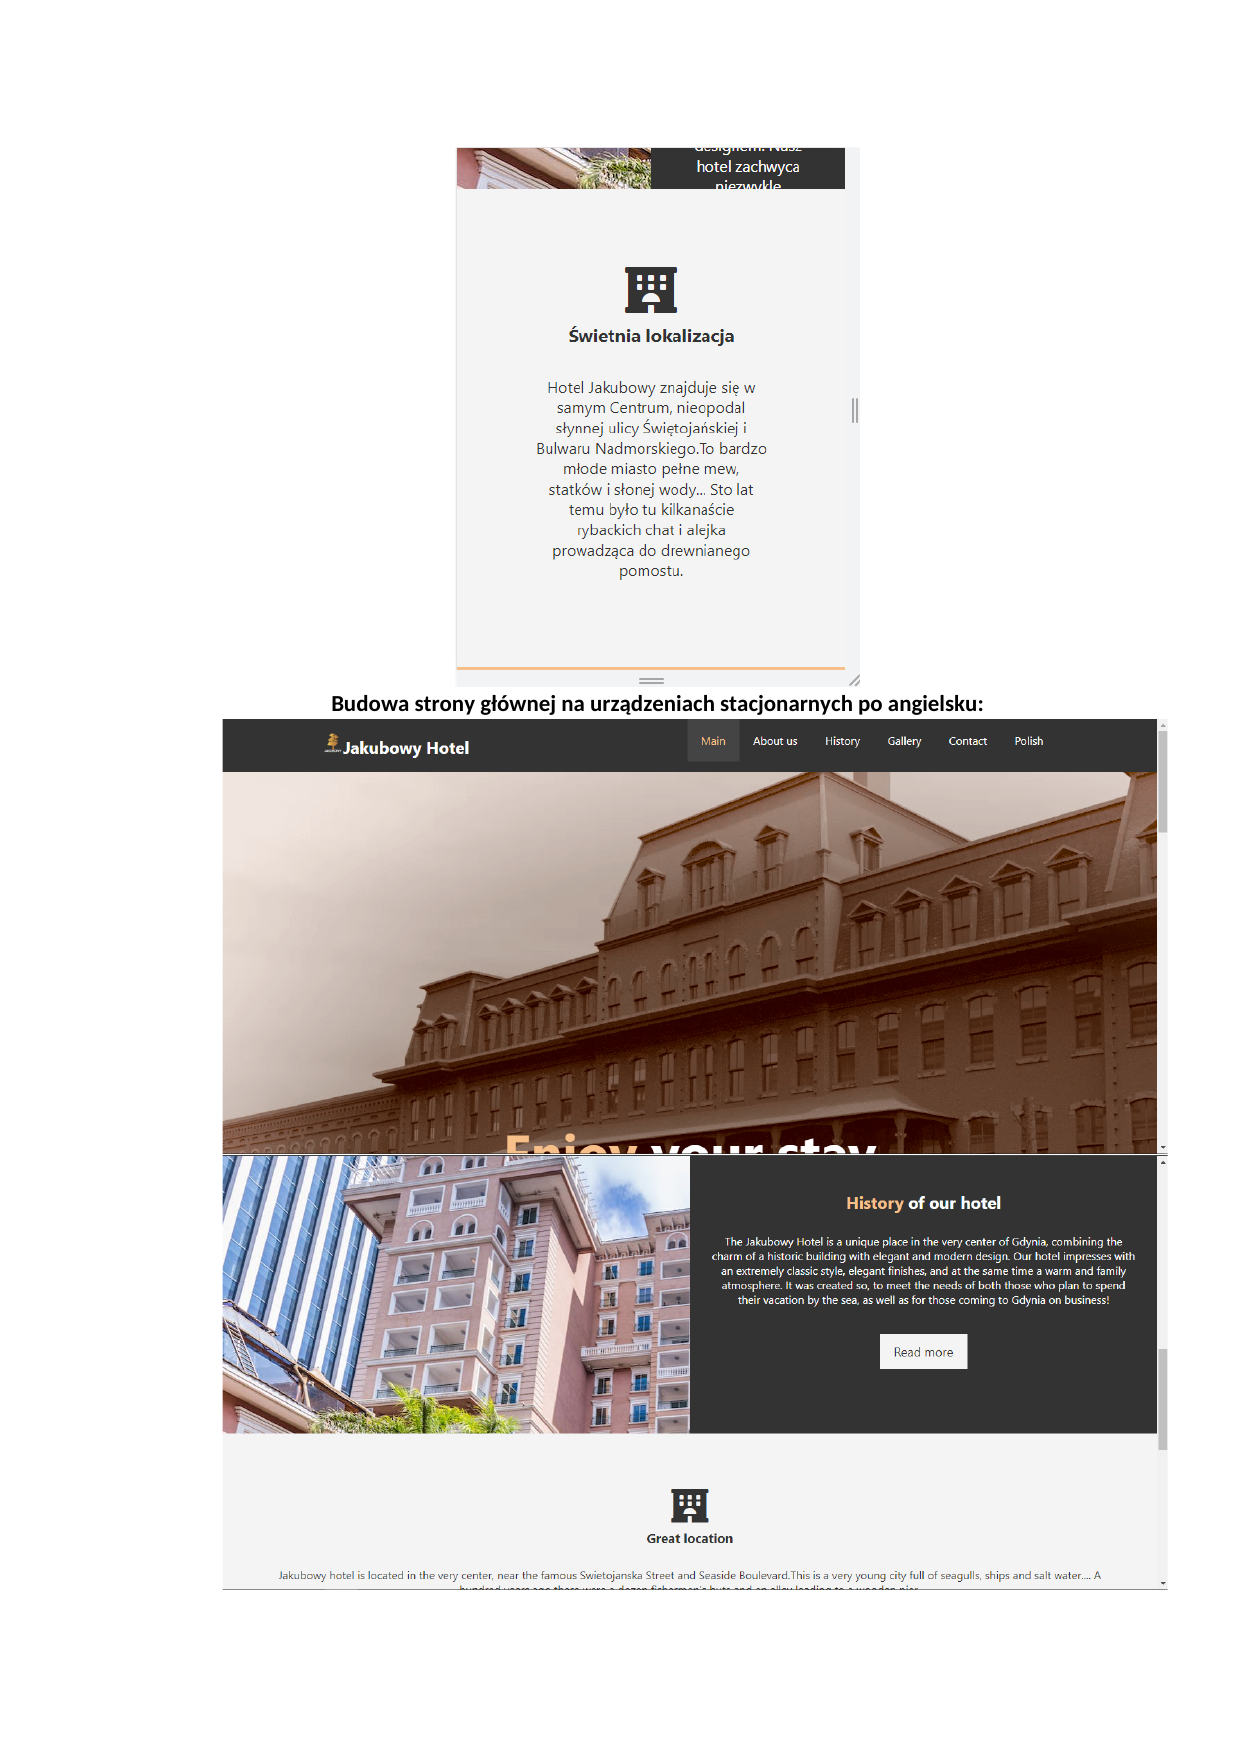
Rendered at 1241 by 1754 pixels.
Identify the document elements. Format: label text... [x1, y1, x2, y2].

picture [455, 147, 860, 687]
list Budowa strony głównej na urządzeniach stacjonarnych po angielsku: [223, 689, 1093, 717]
picture [222, 1155, 1168, 1590]
picture [222, 719, 1168, 1154]
